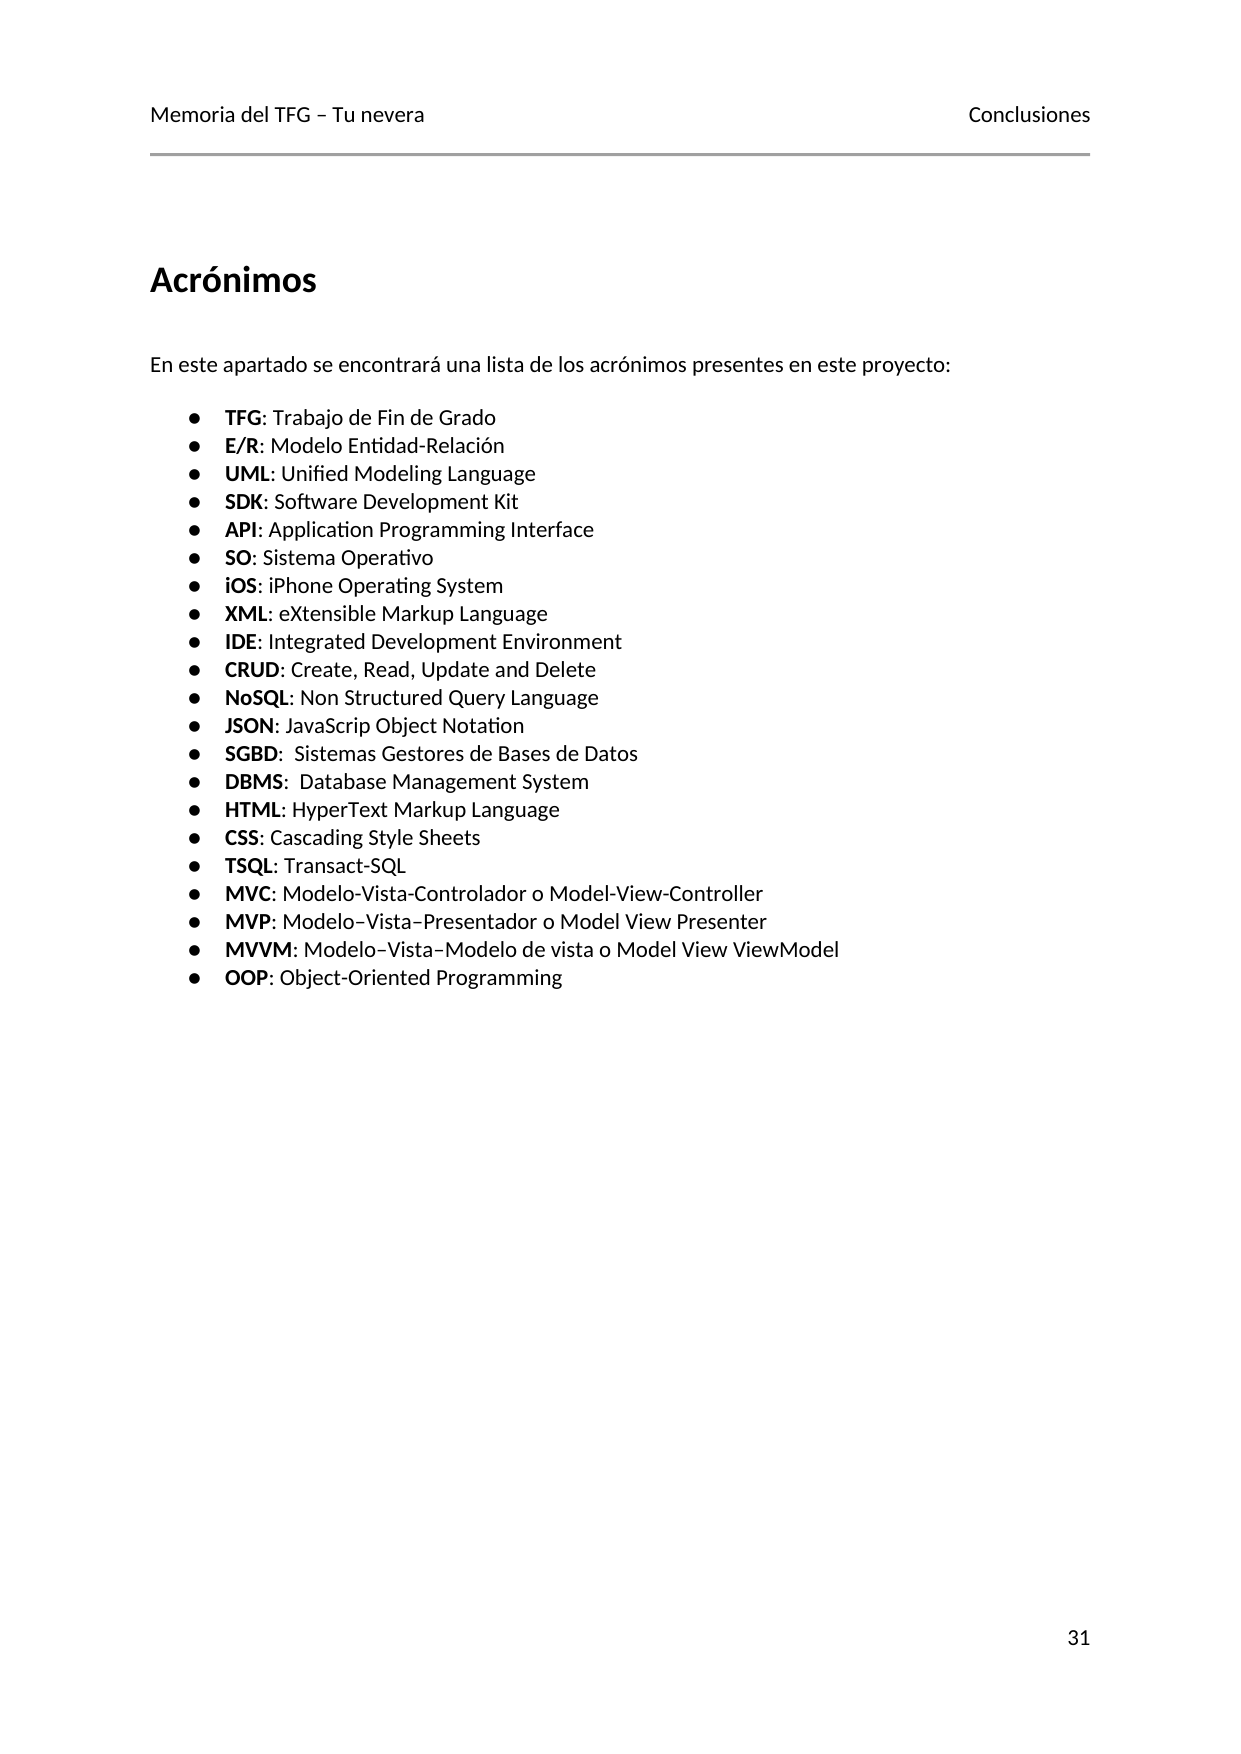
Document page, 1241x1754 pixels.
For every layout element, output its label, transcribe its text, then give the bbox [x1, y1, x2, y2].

list SDK: Software Development Kit [187, 487, 1090, 515]
list MVVM: Modelo–Vista–Modelo de vista o Model View ViewModel [187, 935, 1090, 963]
list HTML: HyperText Markup Language [187, 795, 1090, 823]
list SO: Sistema Operativo [187, 543, 1090, 571]
list TFG: Trabajo de Fin de Grado [187, 403, 1090, 431]
list UML: Unified Modeling Language [187, 459, 1090, 487]
list CRUD: Create, Read, Update and Delete [187, 655, 1090, 683]
list TSQL: Transact-SQL [187, 851, 1090, 879]
list iOS: iPhone Operating System [187, 571, 1090, 599]
list XML: eXtensible Markup Language [187, 599, 1090, 627]
list JSON: JavaScrip Object Notation [187, 711, 1090, 739]
list E/R: Modelo Entidad-Relación [187, 431, 1090, 459]
list IDE: Integrated Development Environment [187, 627, 1090, 655]
list MVP: Modelo–Vista–Presentador o Model View Presenter [187, 907, 1090, 935]
list SGBD: Sistemas Gestores de Bases de Datos [187, 739, 1090, 767]
text En este apartado se encontrará una lista de los acrónimos presentes en este proyecto: [150, 350, 1090, 378]
list DBMS: Database Management System [187, 767, 1090, 795]
list MVC: Modelo-Vista-Controlador o Model-View-Controller [187, 879, 1090, 907]
list NoSQL: Non Structured Query Language [187, 683, 1090, 711]
list CSS: Cascading Style Sheets [187, 823, 1090, 851]
list OOP: Object-Oriented Programming [187, 963, 1090, 991]
subtitle Acrónimos [150, 256, 1090, 302]
list API: Application Programming Interface [187, 515, 1090, 543]
